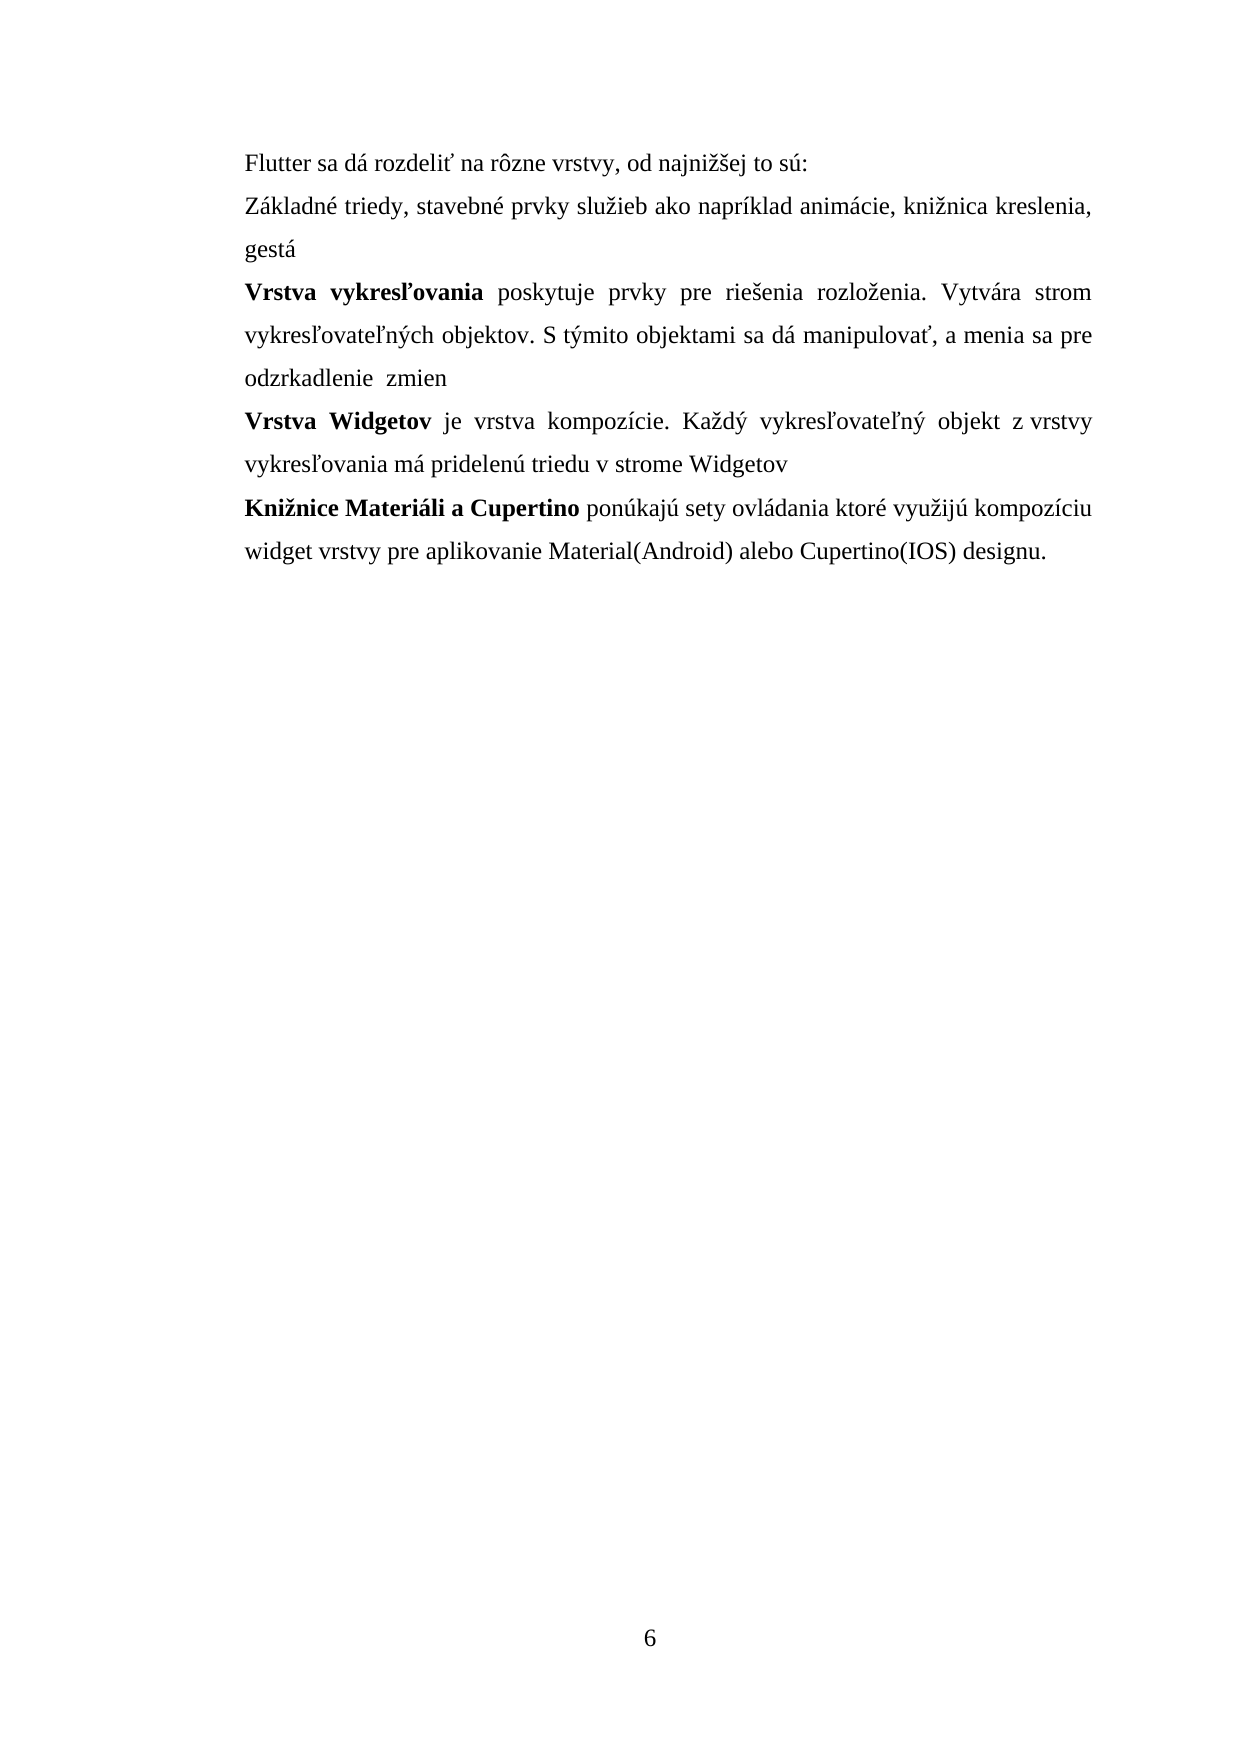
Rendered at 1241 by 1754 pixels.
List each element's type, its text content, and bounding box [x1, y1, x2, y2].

text Vrstva Widgetov je vrstva kompozície. Každý vykresľovateľný objekt z vrstvy vykresľovania má pridelenú triedu v strome Widgetov [244, 406, 1092, 478]
text Vrstva vykresľovania poskytuje prvky pre riešenia rozloženia. Vytvára strom vykresľovateľných objektov. S týmito objektami sa dá manipulovať, a menia sa pre odzrkadlenie zmien [244, 277, 1092, 392]
text Flutter sa dá rozdeliť na rôzne vrstvy, od najnižšej to sú: [244, 148, 1092, 176]
text Základné triedy, stavebné prvky služieb ako napríklad animácie, knižnica kreslenia, gestá [244, 191, 1092, 263]
text Knižnice Materiáli a Cupertino ponúkajú sety ovládania ktoré využijú kompozíciu widget vrstvy pre aplikovanie Material(Android) alebo Cupertino(IOS) designu. [244, 493, 1092, 564]
